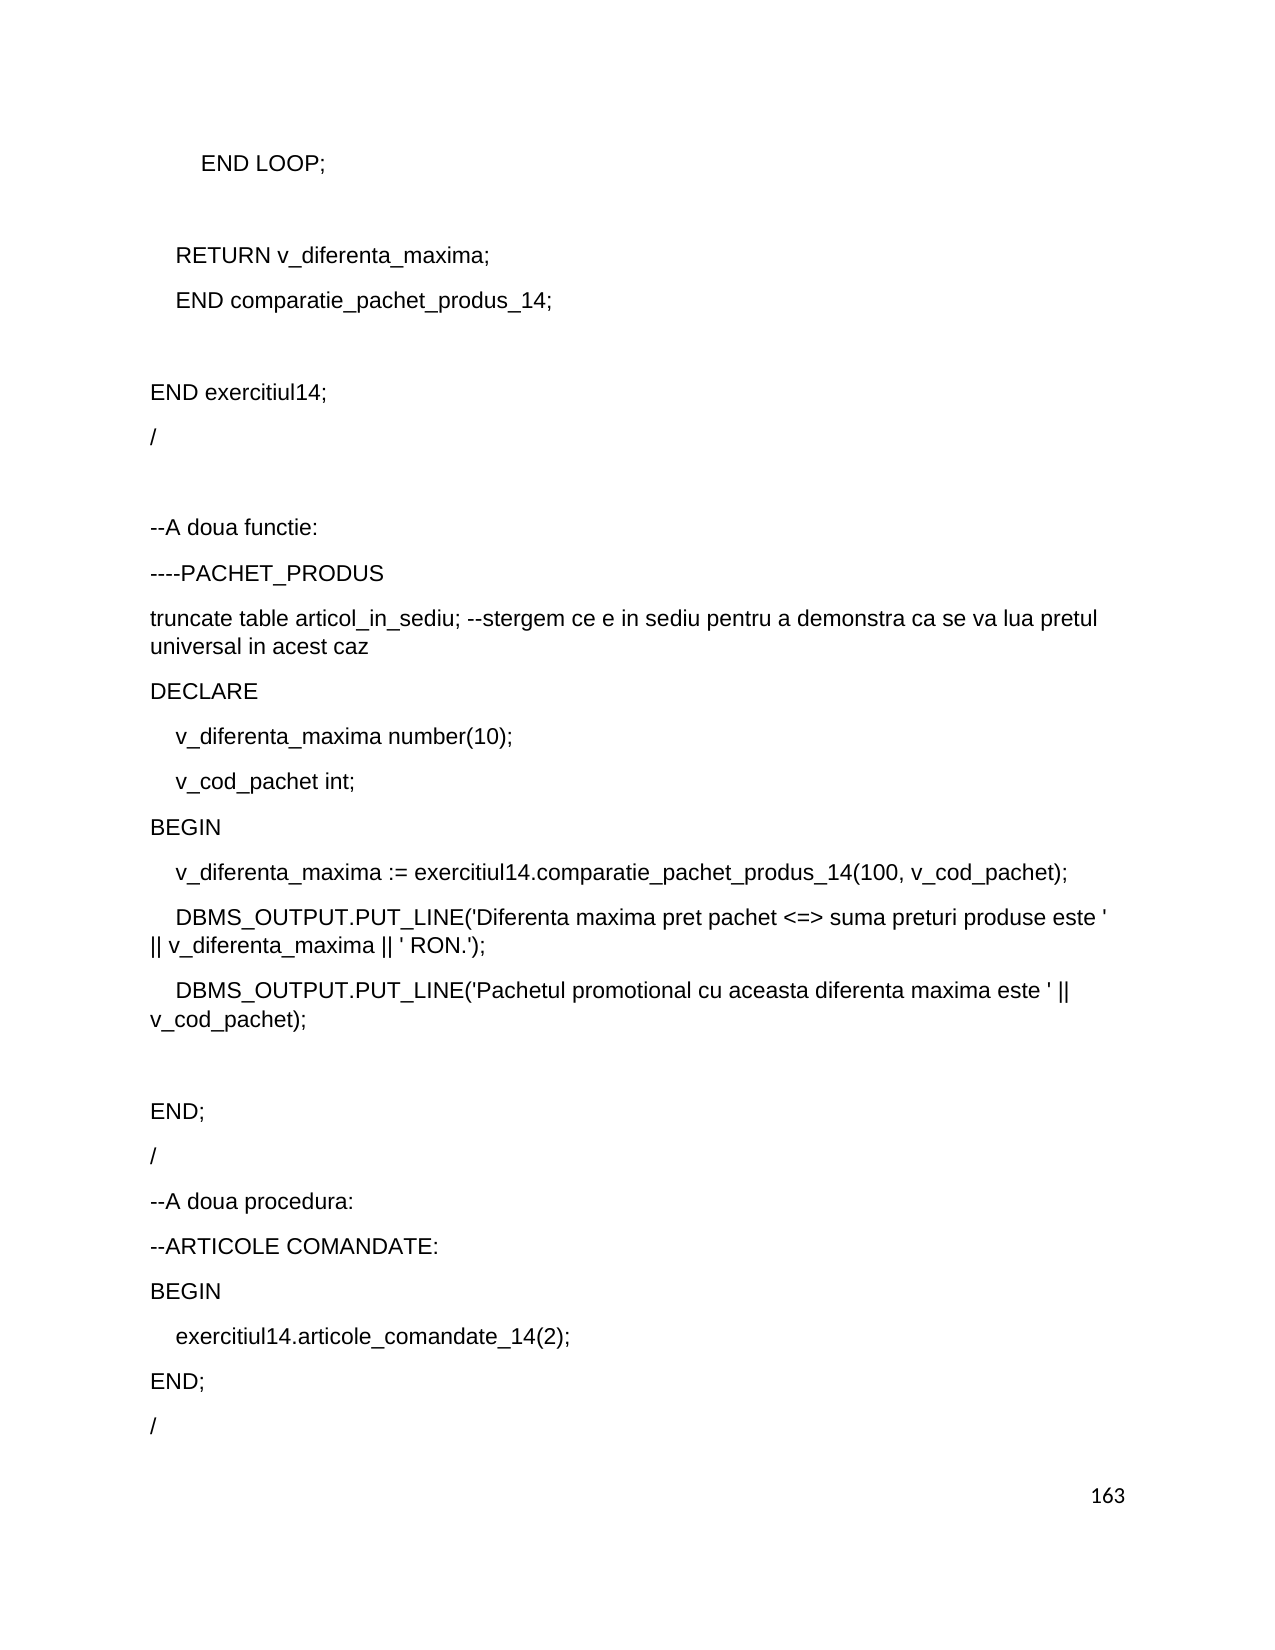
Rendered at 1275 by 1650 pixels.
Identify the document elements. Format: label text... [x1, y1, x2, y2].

text BEGIN [150, 1278, 1125, 1304]
text END; [150, 1098, 1125, 1124]
text DBMS_OUTPUT.PUT_LINE('Diferenta maxima pret pachet <=> suma preturi produse este ' || v_diferenta_maxima || ' RON.'); [150, 904, 1125, 958]
text v_diferenta_maxima := exercitiul14.comparatie_pachet_produs_14(100, v_cod_pachet); [150, 858, 1125, 885]
text DECLARE [150, 678, 1125, 704]
text --A doua functie: [150, 514, 1125, 541]
text / [150, 1143, 1125, 1169]
text --ARTICOLE COMANDATE: [150, 1233, 1125, 1259]
text / [150, 1413, 1125, 1440]
text END; [150, 1368, 1125, 1394]
text ----PACHET_PRODUS [150, 559, 1125, 586]
text END LOOP; [150, 150, 1125, 176]
text / [150, 424, 1125, 451]
text DBMS_OUTPUT.PUT_LINE('Pachetul promotional cu aceasta diferenta maxima este ' || v_cod_pachet); [150, 977, 1125, 1032]
text BEGIN [150, 813, 1125, 840]
text END exercitiul14; [150, 379, 1125, 405]
text END comparatie_pachet_produs_14; [150, 287, 1125, 313]
text v_cod_pachet int; [150, 768, 1125, 795]
text RETURN v_diferenta_maxima; [150, 242, 1125, 268]
text v_diferenta_maxima number(10); [150, 723, 1125, 749]
text truncate table articol_in_sediu; --stergem ce e in sediu pentru a demonstra ca se va lua pretul universal in acest caz [150, 604, 1125, 659]
text --A doua procedura: [150, 1188, 1125, 1214]
text exercitiul14.articole_comandate_14(2); [150, 1323, 1125, 1349]
